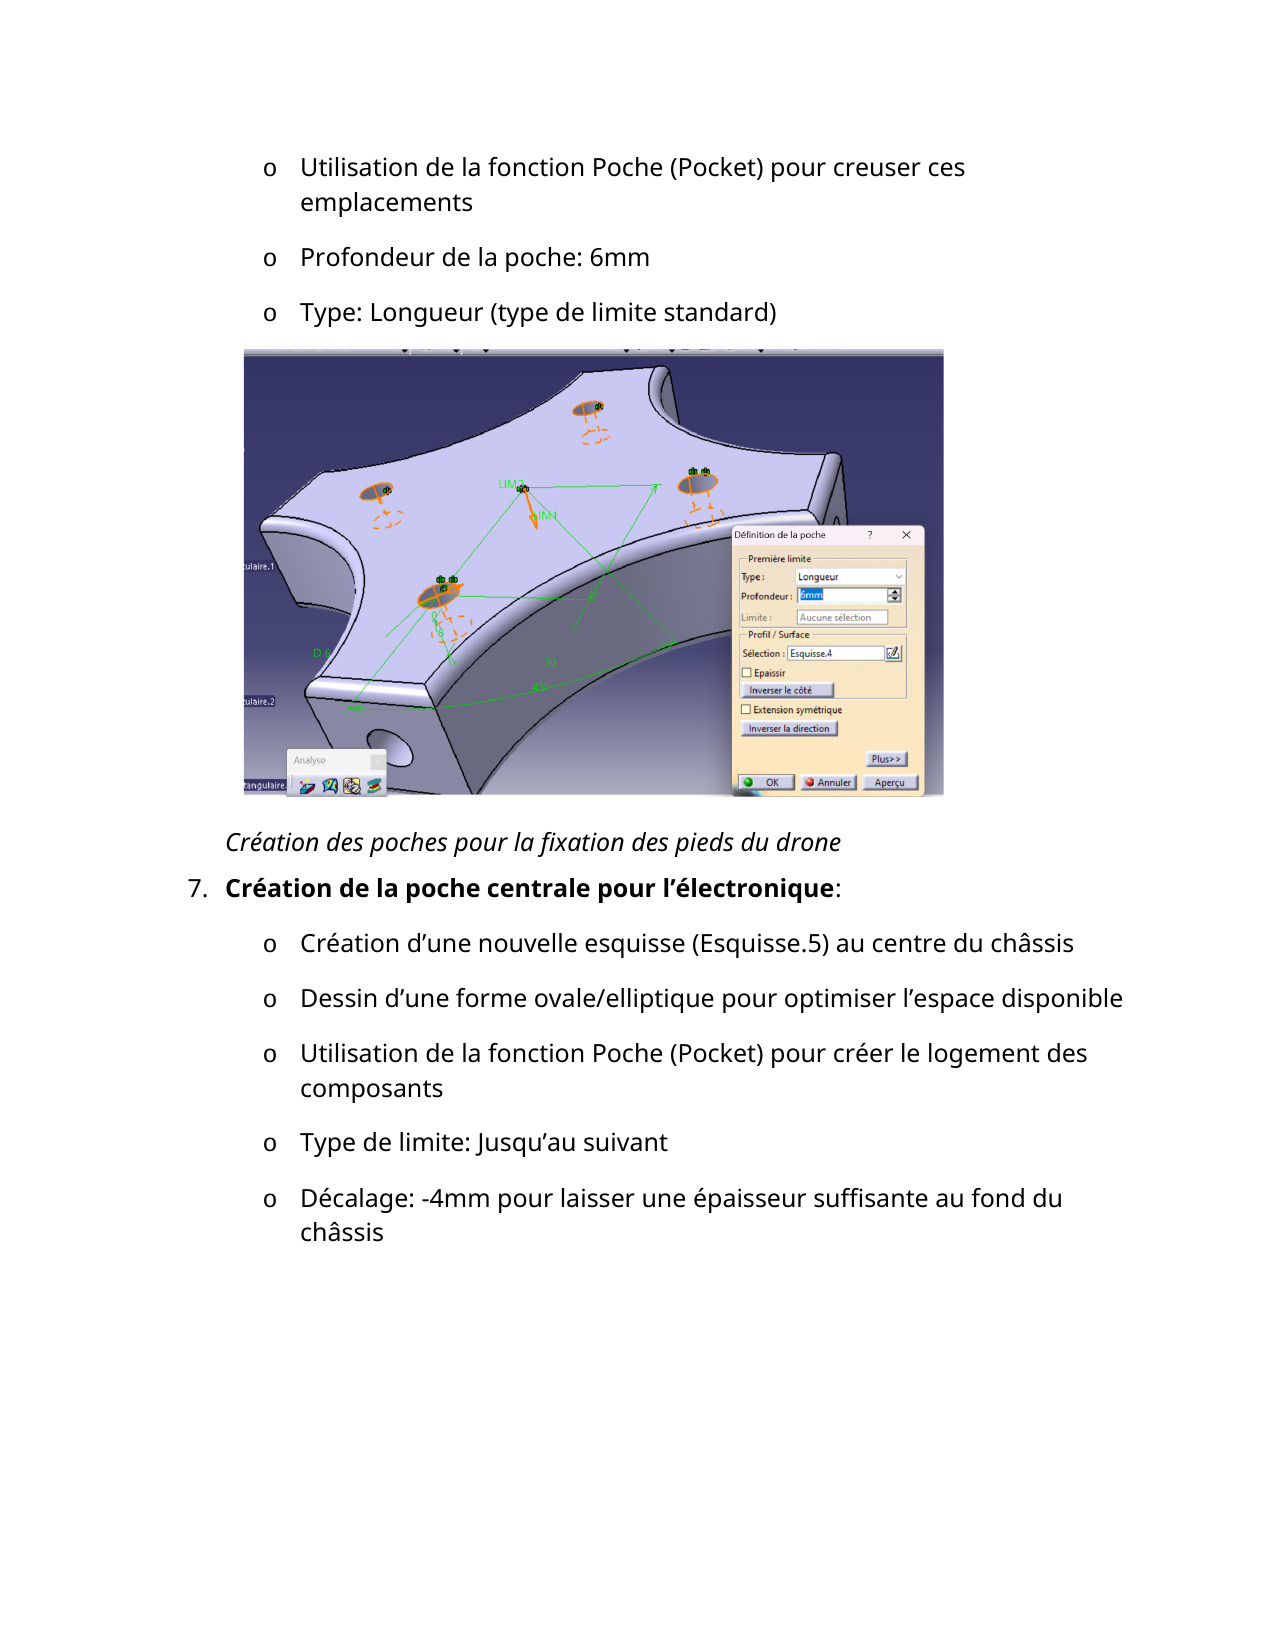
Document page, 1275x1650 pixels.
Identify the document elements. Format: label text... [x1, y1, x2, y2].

list Décalage: -4mm pour laisser une épaisseur suffisante au fond du châssis [262, 1180, 1125, 1248]
list Création des poches pour la fixation des pieds du drone [187, 824, 1125, 858]
list Dessin d’une forme ovale/elliptique pour optimiser l’espace disponible [262, 981, 1125, 1015]
list Utilisation de la fonction Poche (Pocket) pour creuser ces emplacements [262, 150, 1125, 218]
list Création de la poche centrale pour l’électronique: [187, 871, 1125, 905]
list Utilisation de la fonction Poche (Pocket) pour créer le logement des composants [262, 1036, 1125, 1104]
picture [243, 349, 944, 797]
list Type: Longueur (type de limite standard) [262, 294, 1125, 328]
list Création d’une nouvelle esquisse (Esquisse.5) au centre du châssis [262, 926, 1125, 960]
list Profondeur de la poche: 6mm [262, 239, 1125, 273]
list Type de limite: Jusqu’au suivant [262, 1125, 1125, 1159]
